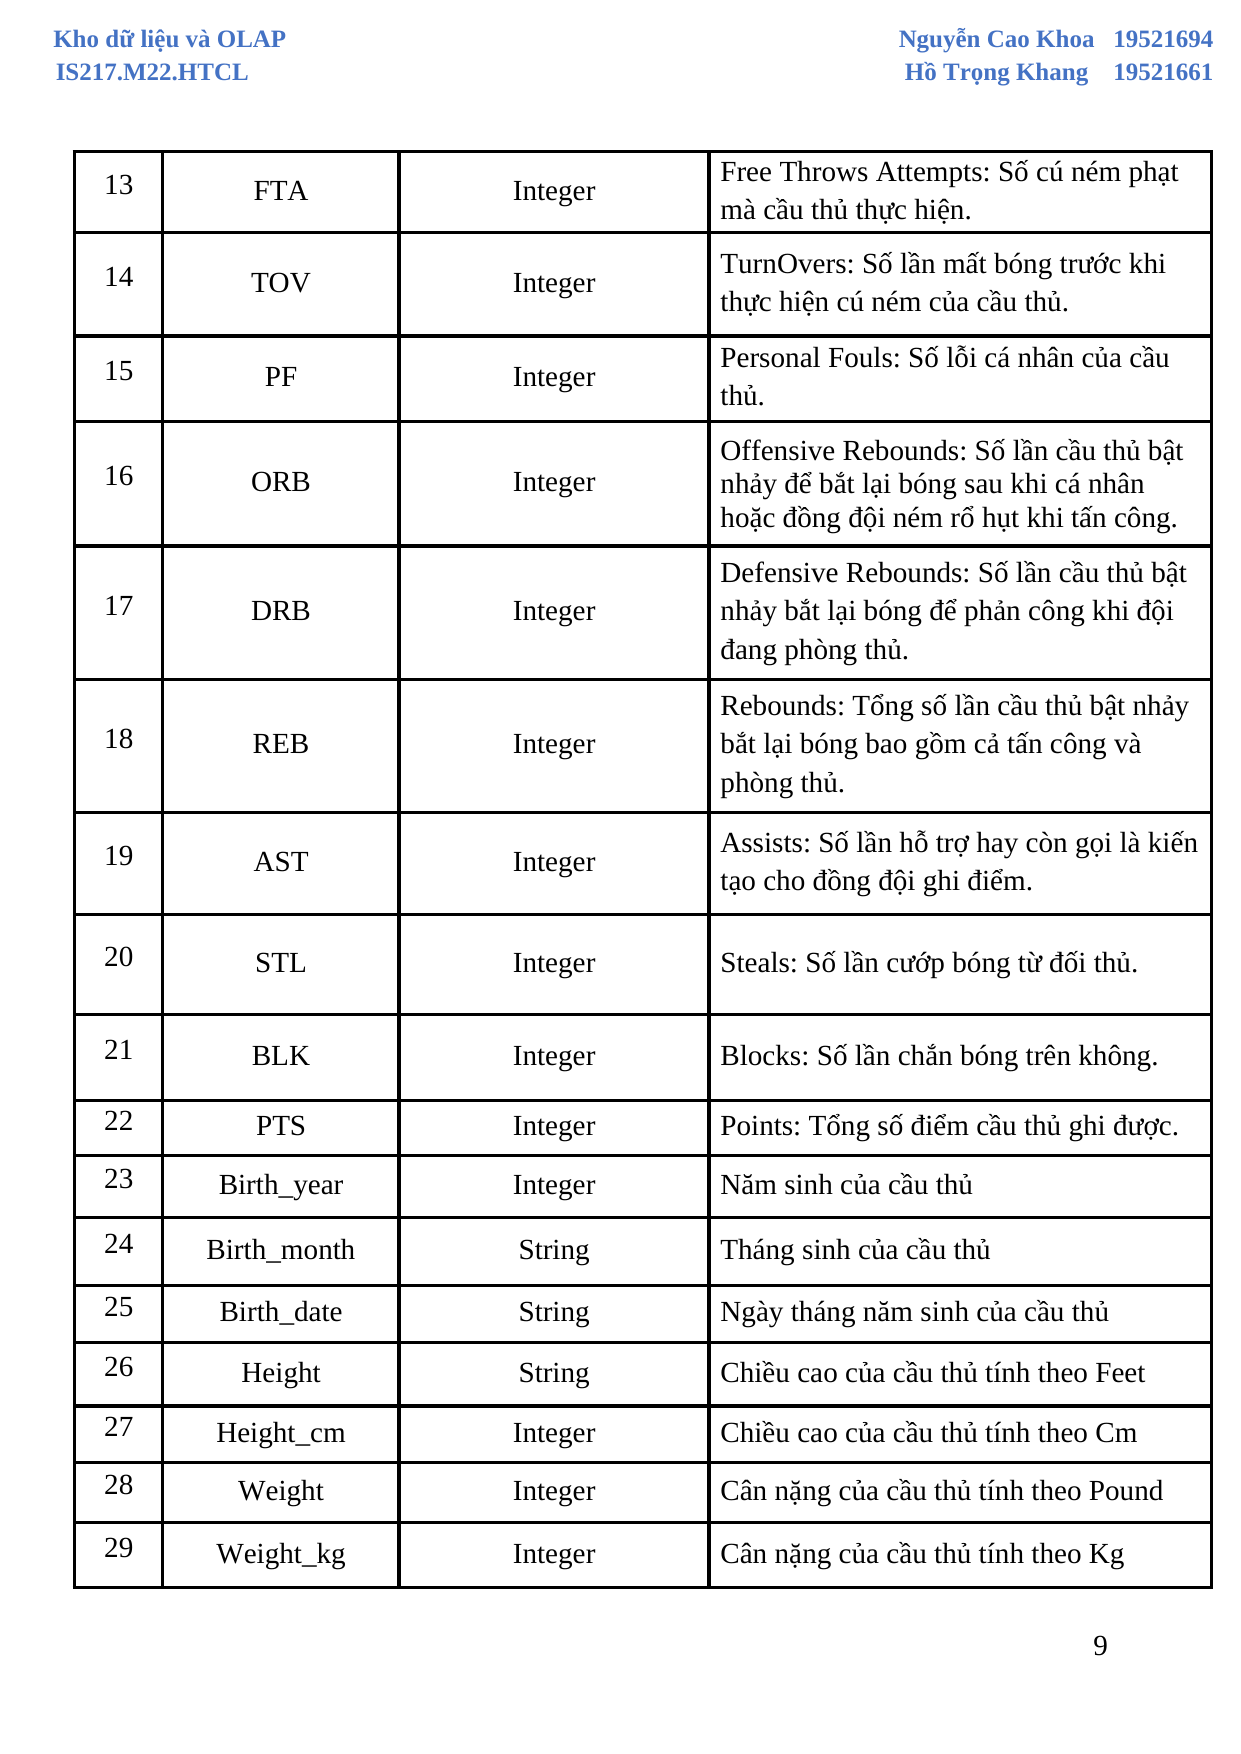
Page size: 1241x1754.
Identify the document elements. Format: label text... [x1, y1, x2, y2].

table_cell 29 [76, 1524, 161, 1586]
table_cell PTS [164, 1102, 397, 1154]
table_cell Integer [401, 1524, 707, 1586]
table_cell 27 [76, 1408, 161, 1461]
table_cell TurnOvers: Số lần mất bóng trước khi thực hiện cú ném của cầu thủ. [711, 234, 1210, 334]
table_cell 25 [76, 1287, 161, 1341]
table_cell Personal Fouls: Số lỗi cá nhân của cầu thủ. [711, 338, 1210, 419]
table_cell Weight [164, 1464, 397, 1521]
table_cell 28 [76, 1464, 161, 1521]
table_cell 14 [76, 234, 161, 334]
table_cell 22 [76, 1102, 161, 1154]
table_cell Cân nặng của cầu thủ tính theo Kg [711, 1524, 1210, 1586]
table_cell Integer [401, 1408, 707, 1461]
table_cell Integer [401, 548, 707, 678]
table_cell AST [164, 814, 397, 913]
table_cell 17 [76, 548, 161, 678]
table_cell 20 [76, 916, 161, 1013]
table_cell Offensive Rebounds: Số lần cầu thủ bật nhảy để bắt lại bóng sau khi cá nhân hoặc đồng đội ném rổ hụt khi tấn công. [711, 423, 1210, 544]
table_cell Birth_year [164, 1157, 397, 1216]
table_cell Height_cm [164, 1408, 397, 1461]
table_cell Integer [401, 1016, 707, 1098]
table_cell Defensive Rebounds: Số lần cầu thủ bật nhảy bắt lại bóng để phản công khi đội đang phòng thủ. [711, 548, 1210, 678]
table_cell Integer [401, 423, 707, 544]
table_cell String [401, 1219, 707, 1283]
table_cell Integer [401, 1157, 707, 1216]
table_cell 16 [76, 423, 161, 544]
table_cell String [401, 1344, 707, 1404]
table_cell REB [164, 681, 397, 811]
table_cell 19 [76, 814, 161, 913]
table_cell Integer [401, 681, 707, 811]
table_cell 15 [76, 338, 161, 419]
table_cell 24 [76, 1219, 161, 1283]
table_cell Cân nặng của cầu thủ tính theo Pound [711, 1464, 1210, 1521]
table_cell ORB [164, 423, 397, 544]
table_cell STL [164, 916, 397, 1013]
table_cell Integer [401, 814, 707, 913]
table_cell Integer [401, 916, 707, 1013]
table_cell Height [164, 1344, 397, 1404]
table_cell PF [164, 338, 397, 419]
table_cell TOV [164, 234, 397, 334]
table_cell BLK [164, 1016, 397, 1098]
table_cell 21 [76, 1016, 161, 1098]
table_cell Integer [401, 234, 707, 334]
table_cell Integer [401, 338, 707, 419]
table_cell Tháng sinh của cầu thủ [711, 1219, 1210, 1283]
table_cell 13 [76, 153, 161, 231]
table_cell Blocks: Số lần chắn bóng trên không. [711, 1016, 1210, 1098]
table_cell Integer [401, 1464, 707, 1521]
table_cell Integer [401, 153, 707, 231]
table_cell Chiều cao của cầu thủ tính theo Cm [711, 1408, 1210, 1461]
table_cell Integer [401, 1102, 707, 1154]
table_cell String [401, 1287, 707, 1341]
table_cell 26 [76, 1344, 161, 1404]
table_cell 18 [76, 681, 161, 811]
table_cell DRB [164, 548, 397, 678]
table_cell Birth_month [164, 1219, 397, 1283]
table_cell 23 [76, 1157, 161, 1216]
table_cell Ngày tháng năm sinh của cầu thủ [711, 1287, 1210, 1341]
table_cell FTA [164, 153, 397, 231]
table_cell Weight_kg [164, 1524, 397, 1586]
table_cell Steals: Số lần cướp bóng từ đối thủ. [711, 916, 1210, 1013]
table_cell Free Throws Attempts: Số cú ném phạt mà cầu thủ thực hiện. [711, 153, 1210, 231]
table_cell Chiều cao của cầu thủ tính theo Feet [711, 1344, 1210, 1404]
table_cell Assists: Số lần hỗ trợ hay còn gọi là kiến tạo cho đồng đội ghi điểm. [711, 814, 1210, 913]
table_cell Birth_date [164, 1287, 397, 1341]
table_cell Năm sinh của cầu thủ [711, 1157, 1210, 1216]
table_cell Rebounds: Tổng số lần cầu thủ bật nhảy bắt lại bóng bao gồm cả tấn công và phòng thủ. [711, 681, 1210, 811]
table_cell Points: Tổng số điểm cầu thủ ghi được. [711, 1102, 1210, 1154]
